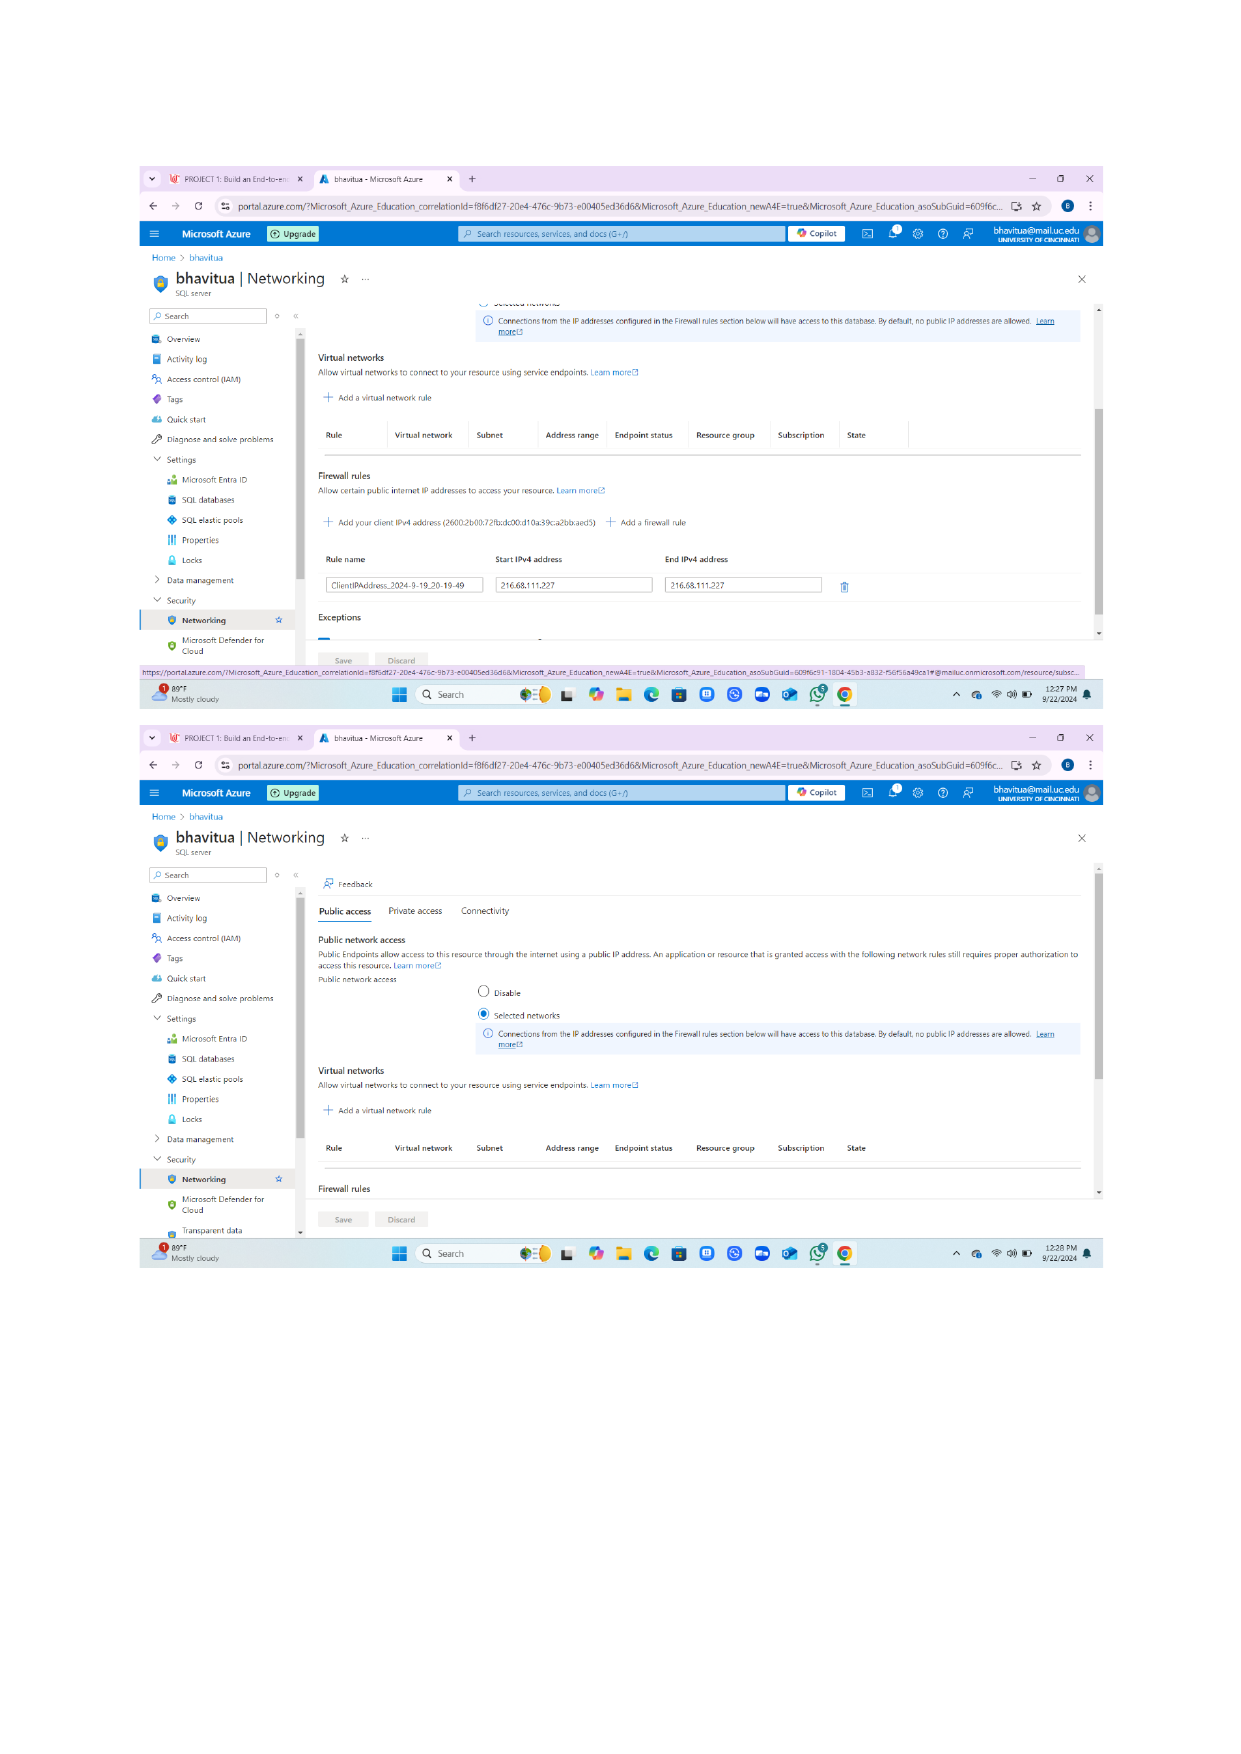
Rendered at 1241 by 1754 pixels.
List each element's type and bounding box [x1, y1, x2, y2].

picture [139, 166, 1104, 709]
picture [139, 725, 1104, 1268]
